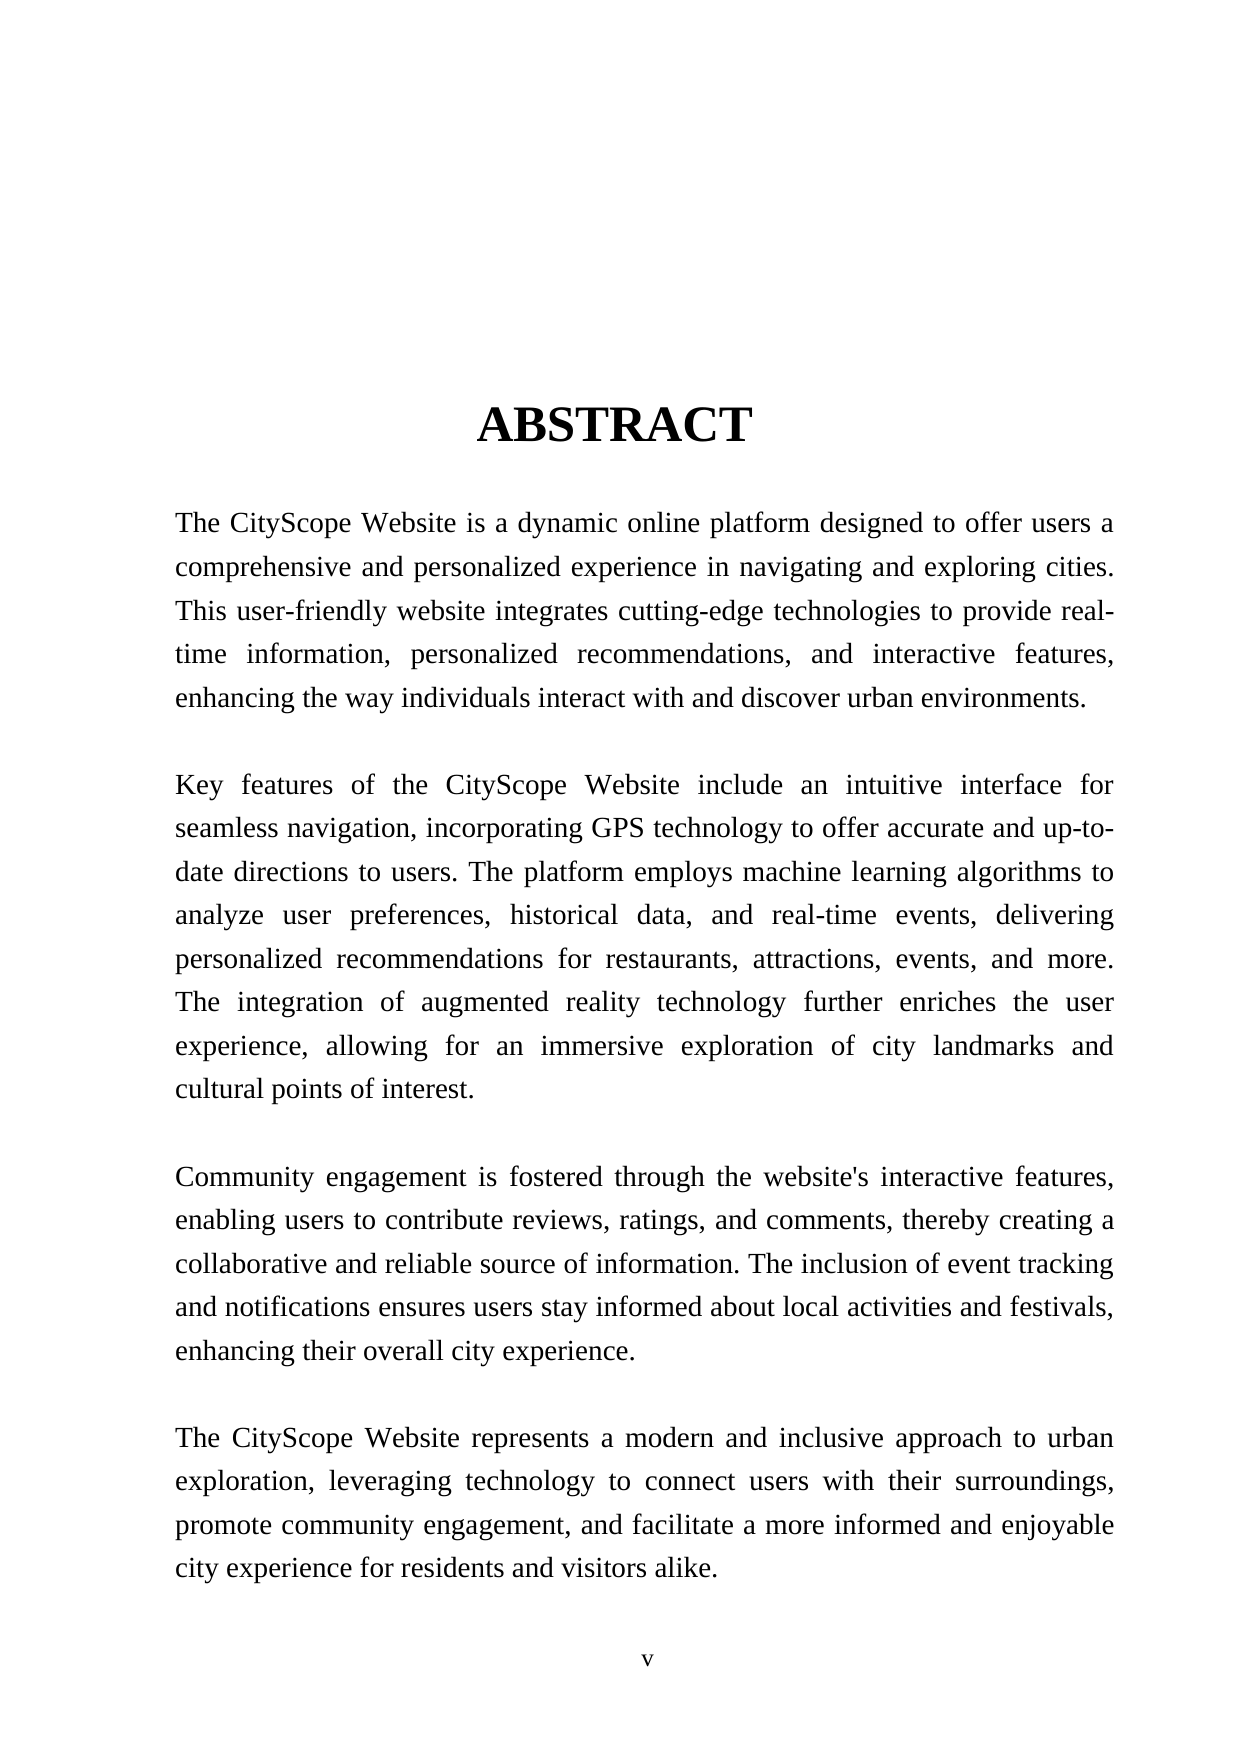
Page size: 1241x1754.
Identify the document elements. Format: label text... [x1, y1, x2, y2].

text Community engagement is fostered through the website's interactive features, enabling users to contribute reviews, ratings, and comments, thereby creating a collaborative and reliable source of information. The inclusion of event tracking and notifications ensures users stay informed about local activities and festivals, enhancing their overall city experience. [175, 1159, 1115, 1366]
text Key features of the CityScope Website include an intuitive interface for seamless navigation, incorporating GPS technology to offer accurate and up-to-date directions to users. The platform employs machine learning algorithms to analyze user preferences, historical data, and real-time events, delivering personalized recommendations for restaurants, attractions, events, and more. The integration of augmented reality technology further enriches the user experience, allowing for an immersive exploration of city landmarks and cultural points of interest. [175, 767, 1115, 1105]
text The CityScope Website is a dynamic online platform designed to offer users a comprehensive and personalized experience in navigating and exploring cities. This user-friendly website integrates cutting-edge technologies to provide real-time information, personalized recommendations, and interactive features, enhancing the way individuals interact with and discover urban environments. [175, 506, 1115, 713]
subtitle ABSTRACT [175, 394, 1078, 452]
text The CityScope Website represents a modern and inclusive approach to urban exploration, leveraging technology to connect users with their surroundings, promote community engagement, and facilitate a more informed and enjoyable city experience for residents and visitors alike. [175, 1420, 1115, 1584]
